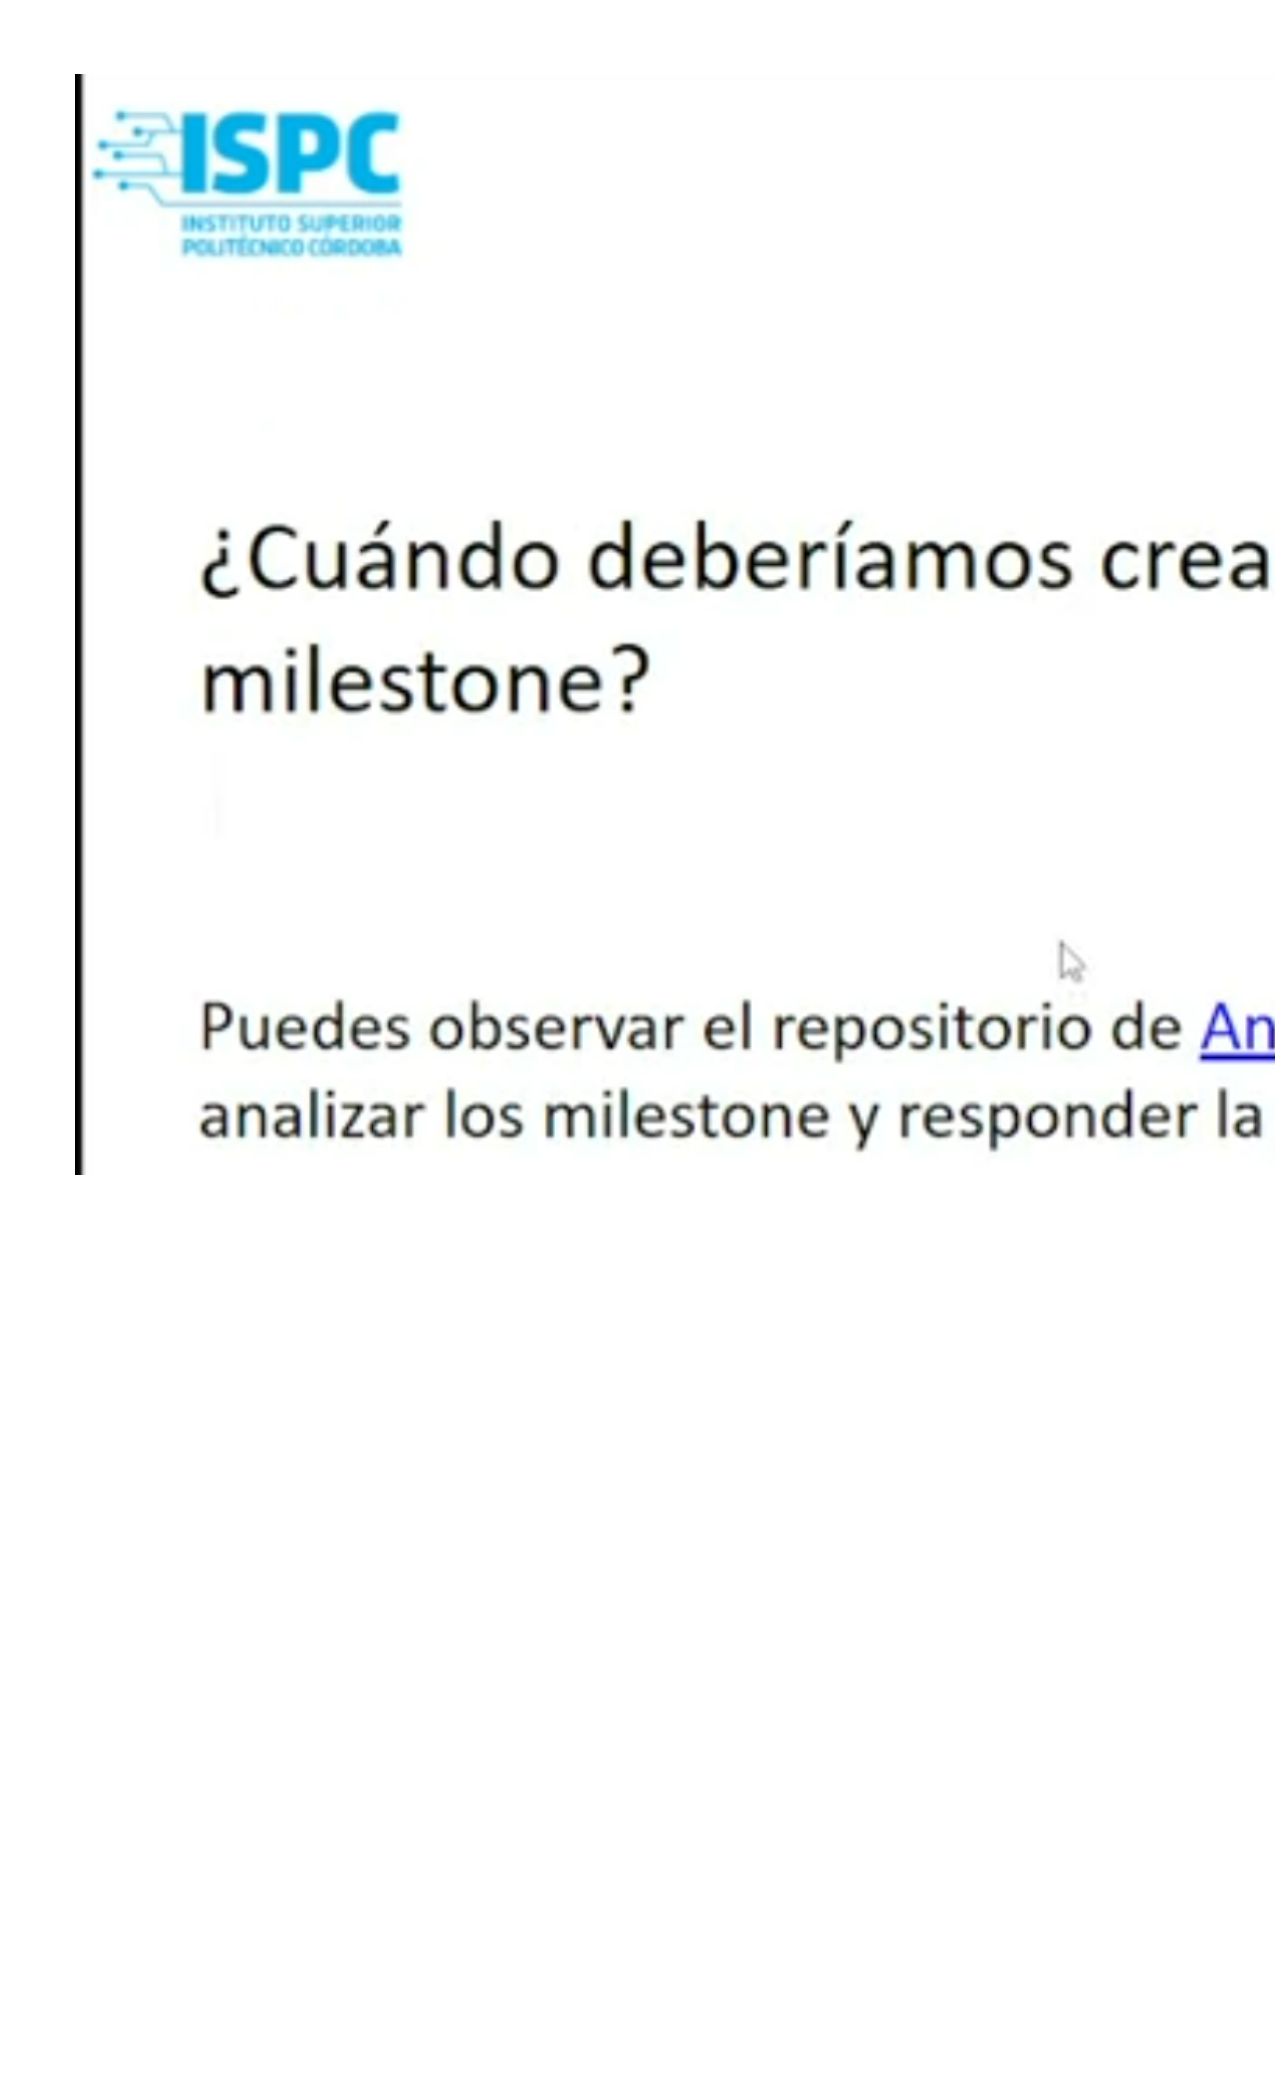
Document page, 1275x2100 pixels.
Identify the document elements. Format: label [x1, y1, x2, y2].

picture [75, 74, 1275, 1175]
